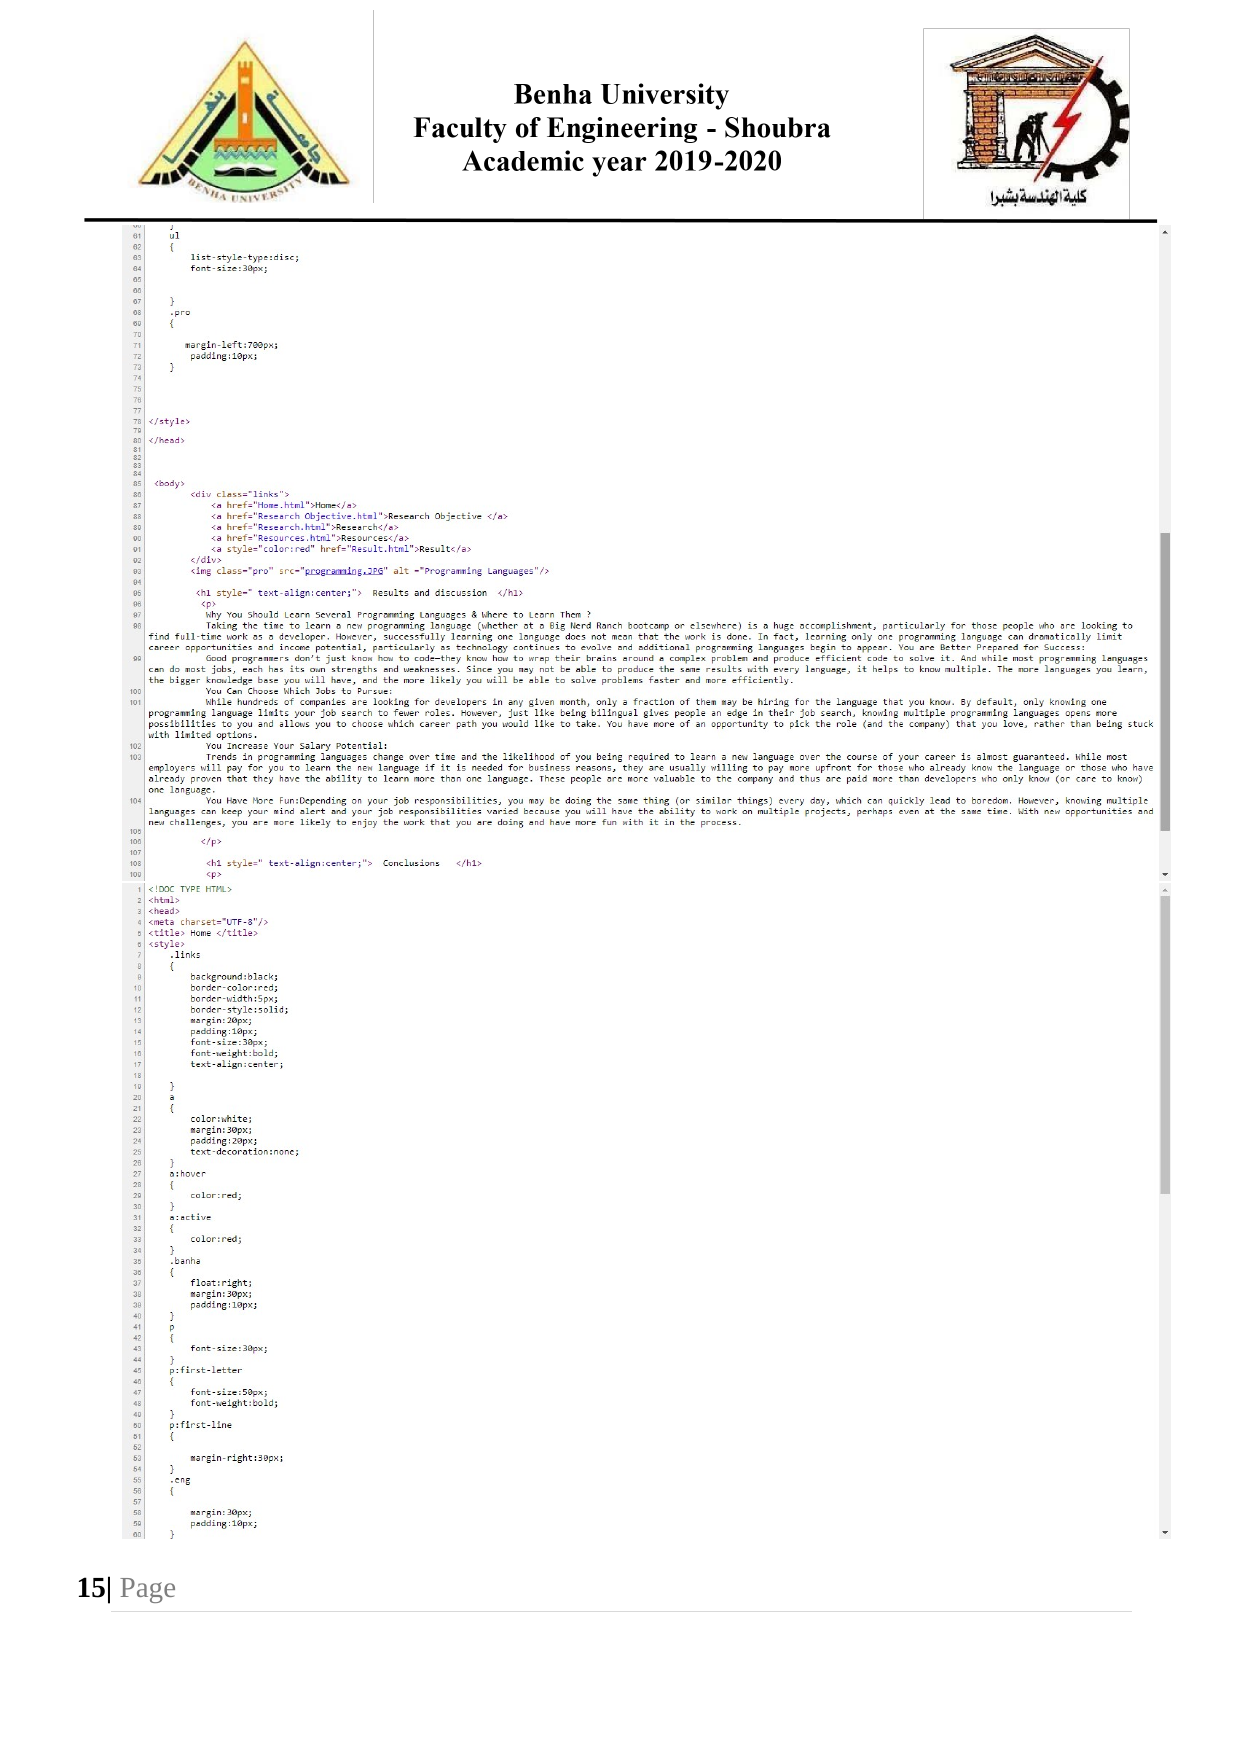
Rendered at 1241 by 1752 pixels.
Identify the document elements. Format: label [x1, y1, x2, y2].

picture [83, 9, 1158, 223]
picture [122, 225, 1171, 881]
picture [122, 883, 1171, 1539]
